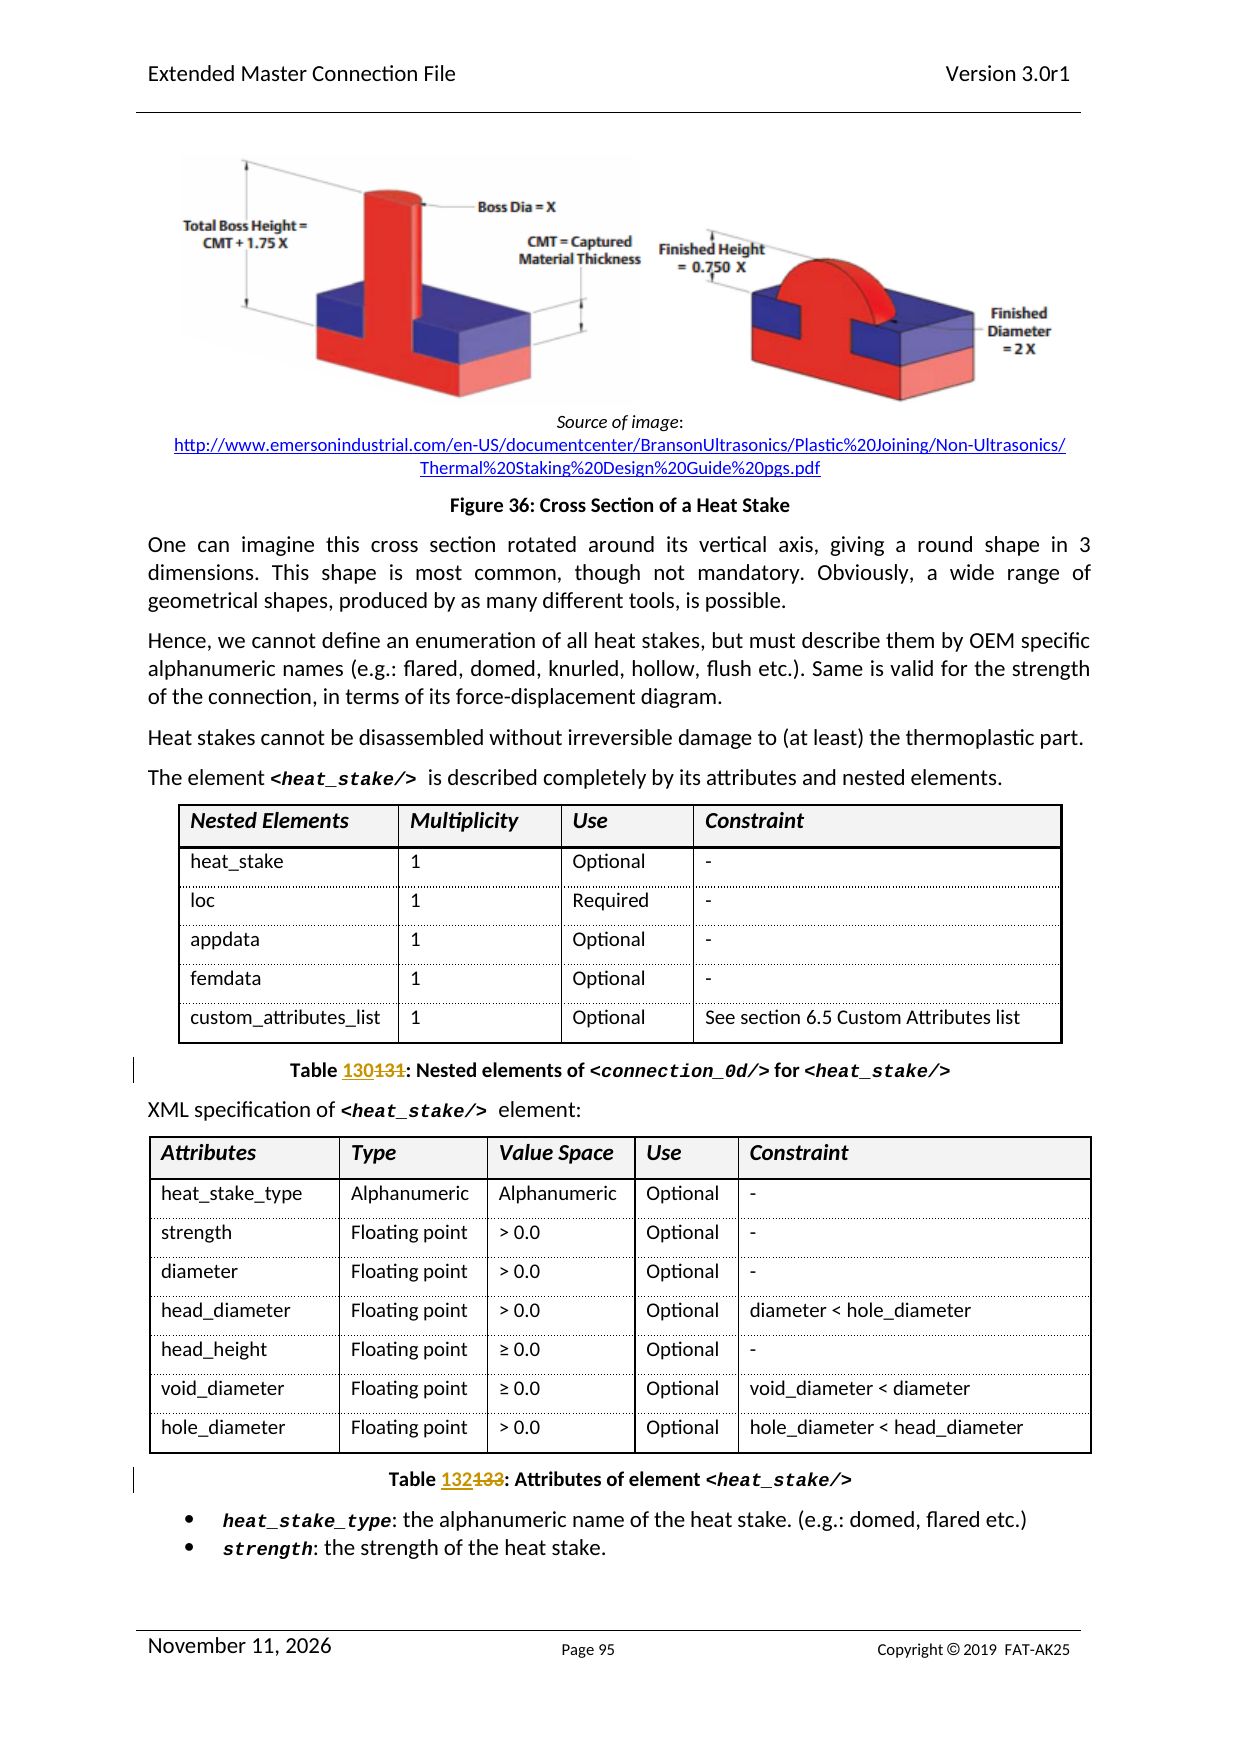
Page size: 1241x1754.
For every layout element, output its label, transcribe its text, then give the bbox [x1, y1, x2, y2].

text One can imagine this cross section rotated around its vertical axis, giving a round shape in 3 dimensions. This shape is most common, though not mandatory. Obviously, a wide range of geometrical shapes, produced by as many different tools, is possible. [148, 530, 1092, 614]
text Table : Attributes of element <heat_stake/> [148, 1467, 1092, 1492]
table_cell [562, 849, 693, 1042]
list strength: the strength of the heat stake. [185, 1533, 1092, 1561]
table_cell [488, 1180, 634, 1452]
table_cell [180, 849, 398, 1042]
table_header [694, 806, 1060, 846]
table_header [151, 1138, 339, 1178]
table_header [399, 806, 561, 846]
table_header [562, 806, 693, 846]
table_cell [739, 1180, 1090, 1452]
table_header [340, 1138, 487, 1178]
text XML specification of <heat_stake/> element: [148, 1095, 1092, 1123]
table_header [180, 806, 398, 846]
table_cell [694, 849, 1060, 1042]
list heat_stake_type: the alphanumeric name of the heat stake. (e.g.: domed, flared etc.) [185, 1505, 1092, 1533]
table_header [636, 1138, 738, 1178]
text Heat stakes cannot be disassembled without irreversible damage to (at least) the thermoplastic part. [148, 723, 1092, 751]
text Hence, we cannot define an enumeration of all heat stakes, but must describe them by OEM specific alphanumeric names (e.g.: flared, domed, knurled, hollow, flush etc.). Same is valid for the strength of the connection, in terms of its force-displacement diagram. [148, 626, 1092, 710]
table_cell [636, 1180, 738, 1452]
text Table : Nested elements of <connection_0d/> for <heat_stake/> [148, 1057, 1092, 1083]
picture [177, 153, 1063, 411]
text Source of image: [148, 411, 1092, 433]
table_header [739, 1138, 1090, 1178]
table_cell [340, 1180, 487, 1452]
text Figure : Cross Section of a Heat Stake [148, 492, 1092, 517]
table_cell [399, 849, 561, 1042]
text http://www.emersonindustrial.com/en-US/documentcenter/BransonUltrasonics/Plastic%20Joining/Non-Ultrasonics/Thermal%20Staking%20Design%20Guide%20pgs.pdf [148, 433, 1092, 479]
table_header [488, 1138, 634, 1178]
text The element <heat_stake/> is described completely by its attributes and nested elements. [148, 763, 1092, 791]
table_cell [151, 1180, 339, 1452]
